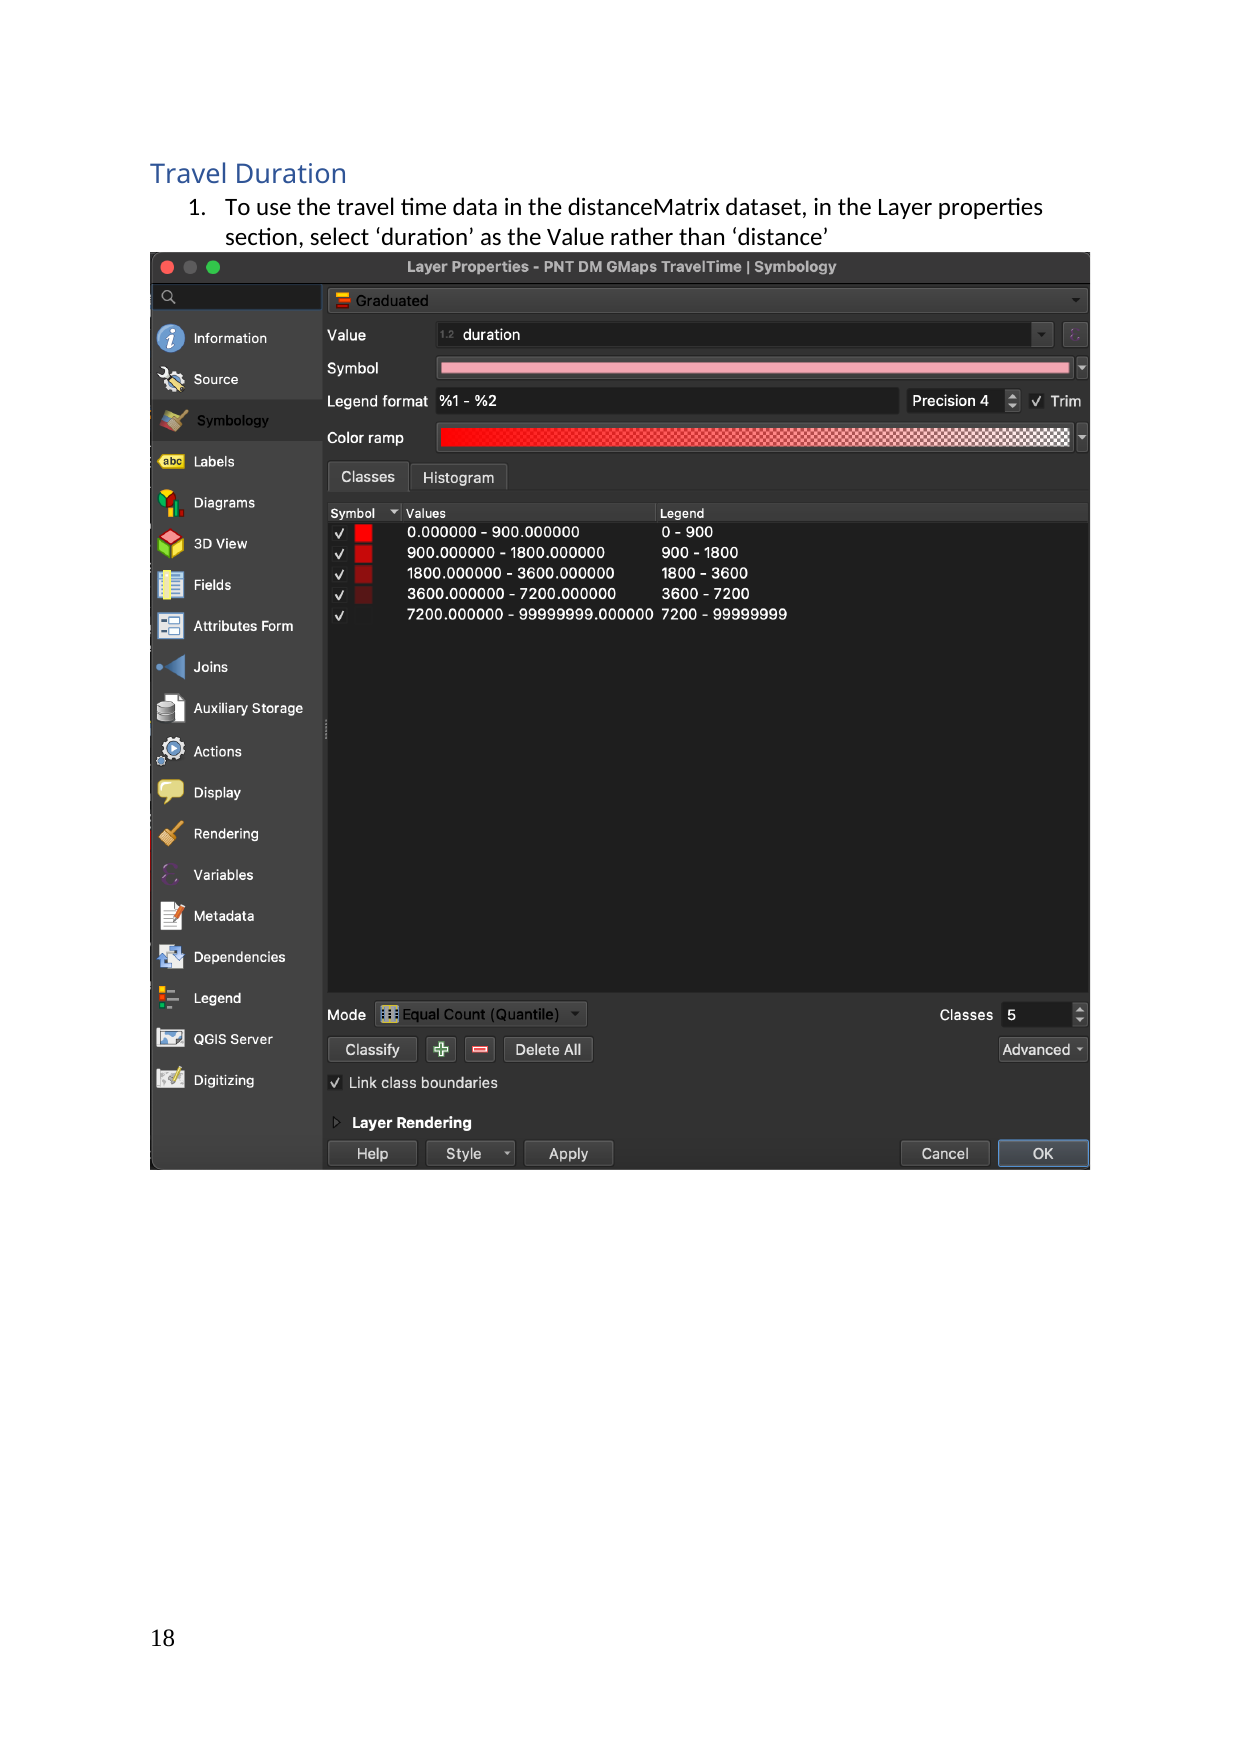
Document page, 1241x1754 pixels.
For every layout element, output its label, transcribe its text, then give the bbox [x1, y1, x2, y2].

list To use the travel time data in the distanceMatrix dataset, in the Layer properties section, select ‘duration’ as the Value rather than ‘distance’ [187, 191, 1090, 252]
picture [150, 252, 1091, 1170]
subtitle Travel Duration [150, 154, 1090, 191]
